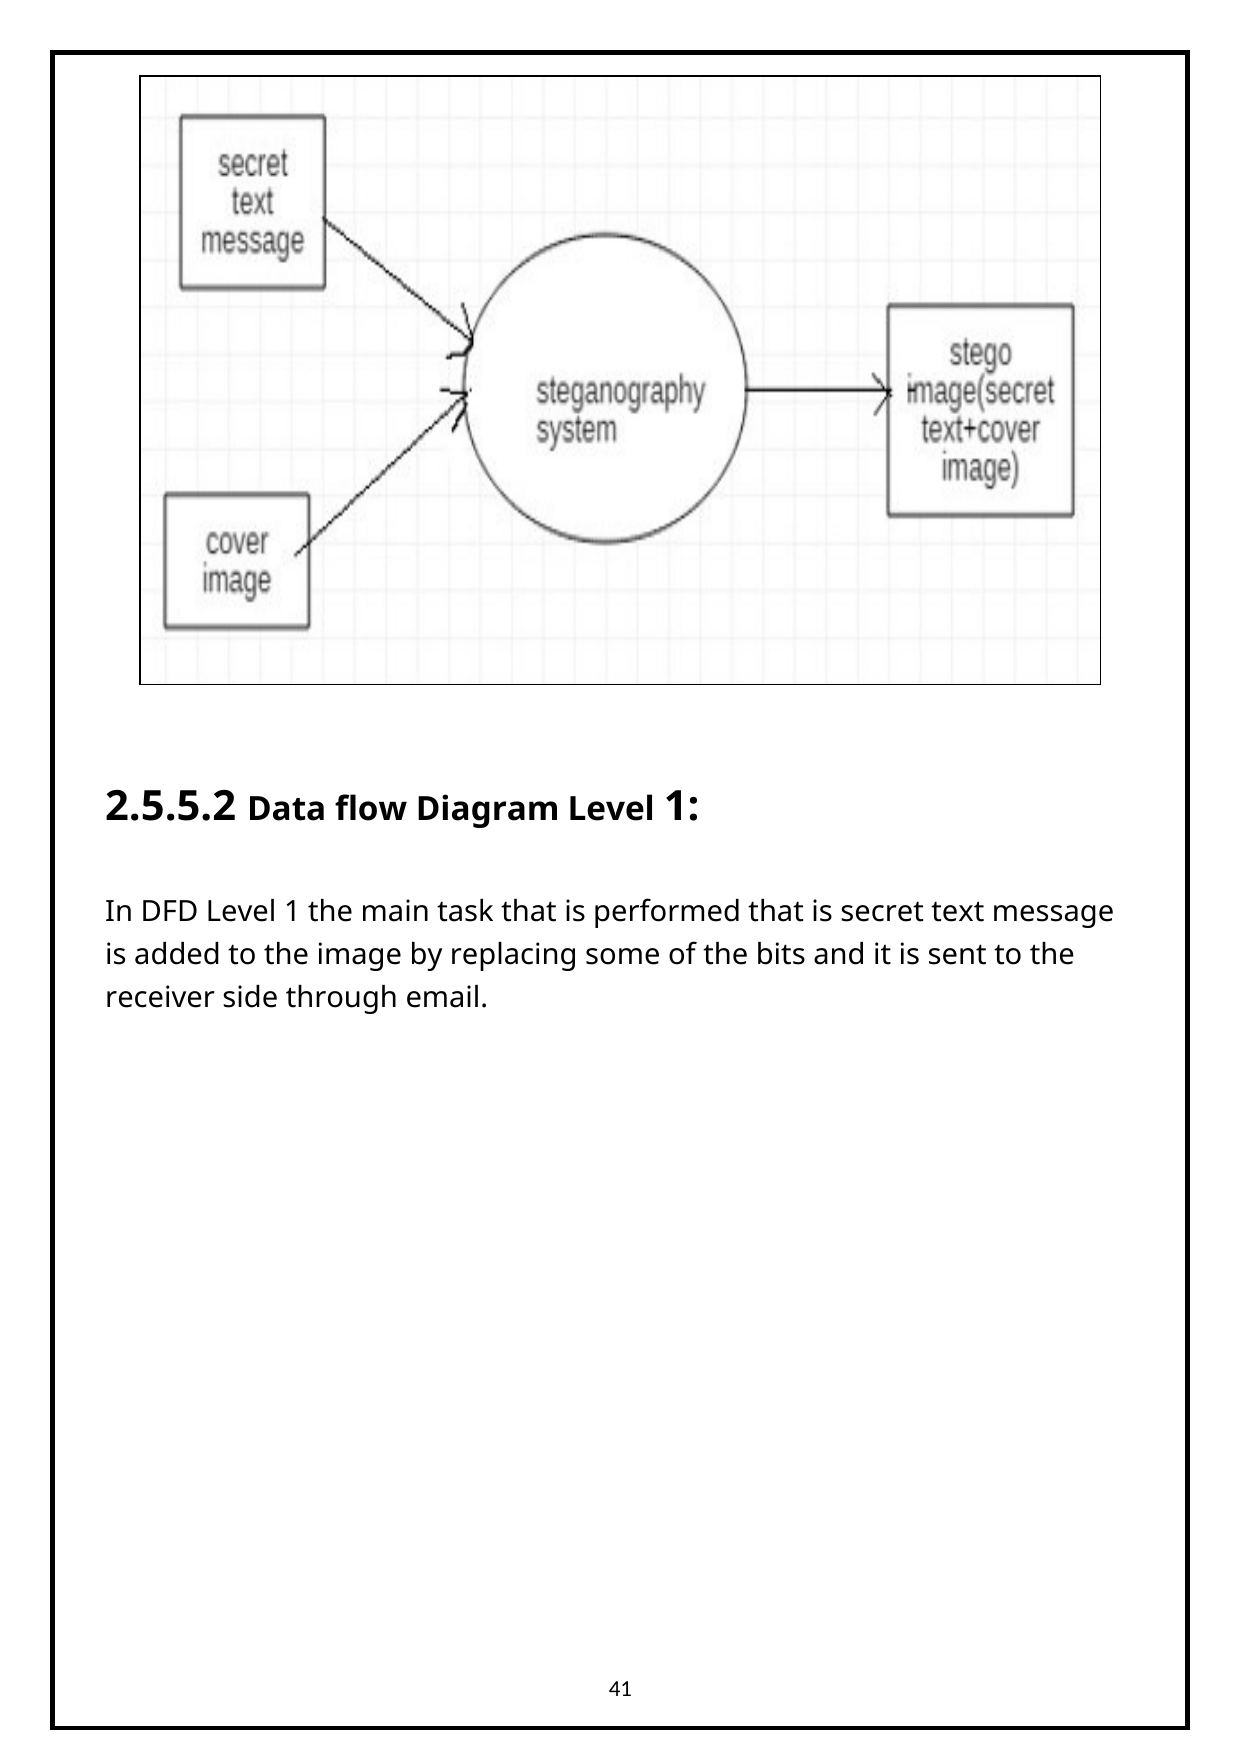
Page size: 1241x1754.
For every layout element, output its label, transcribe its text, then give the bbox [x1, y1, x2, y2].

picture [141, 77, 1100, 684]
text 2.5.5.2 Data flow Diagram Level 1: [105, 776, 1135, 833]
text In DFD Level 1 the main task that is performed that is secret text message is added to the image by replacing some of the bits and it is sent to the receiver side through email. [105, 891, 1135, 1016]
